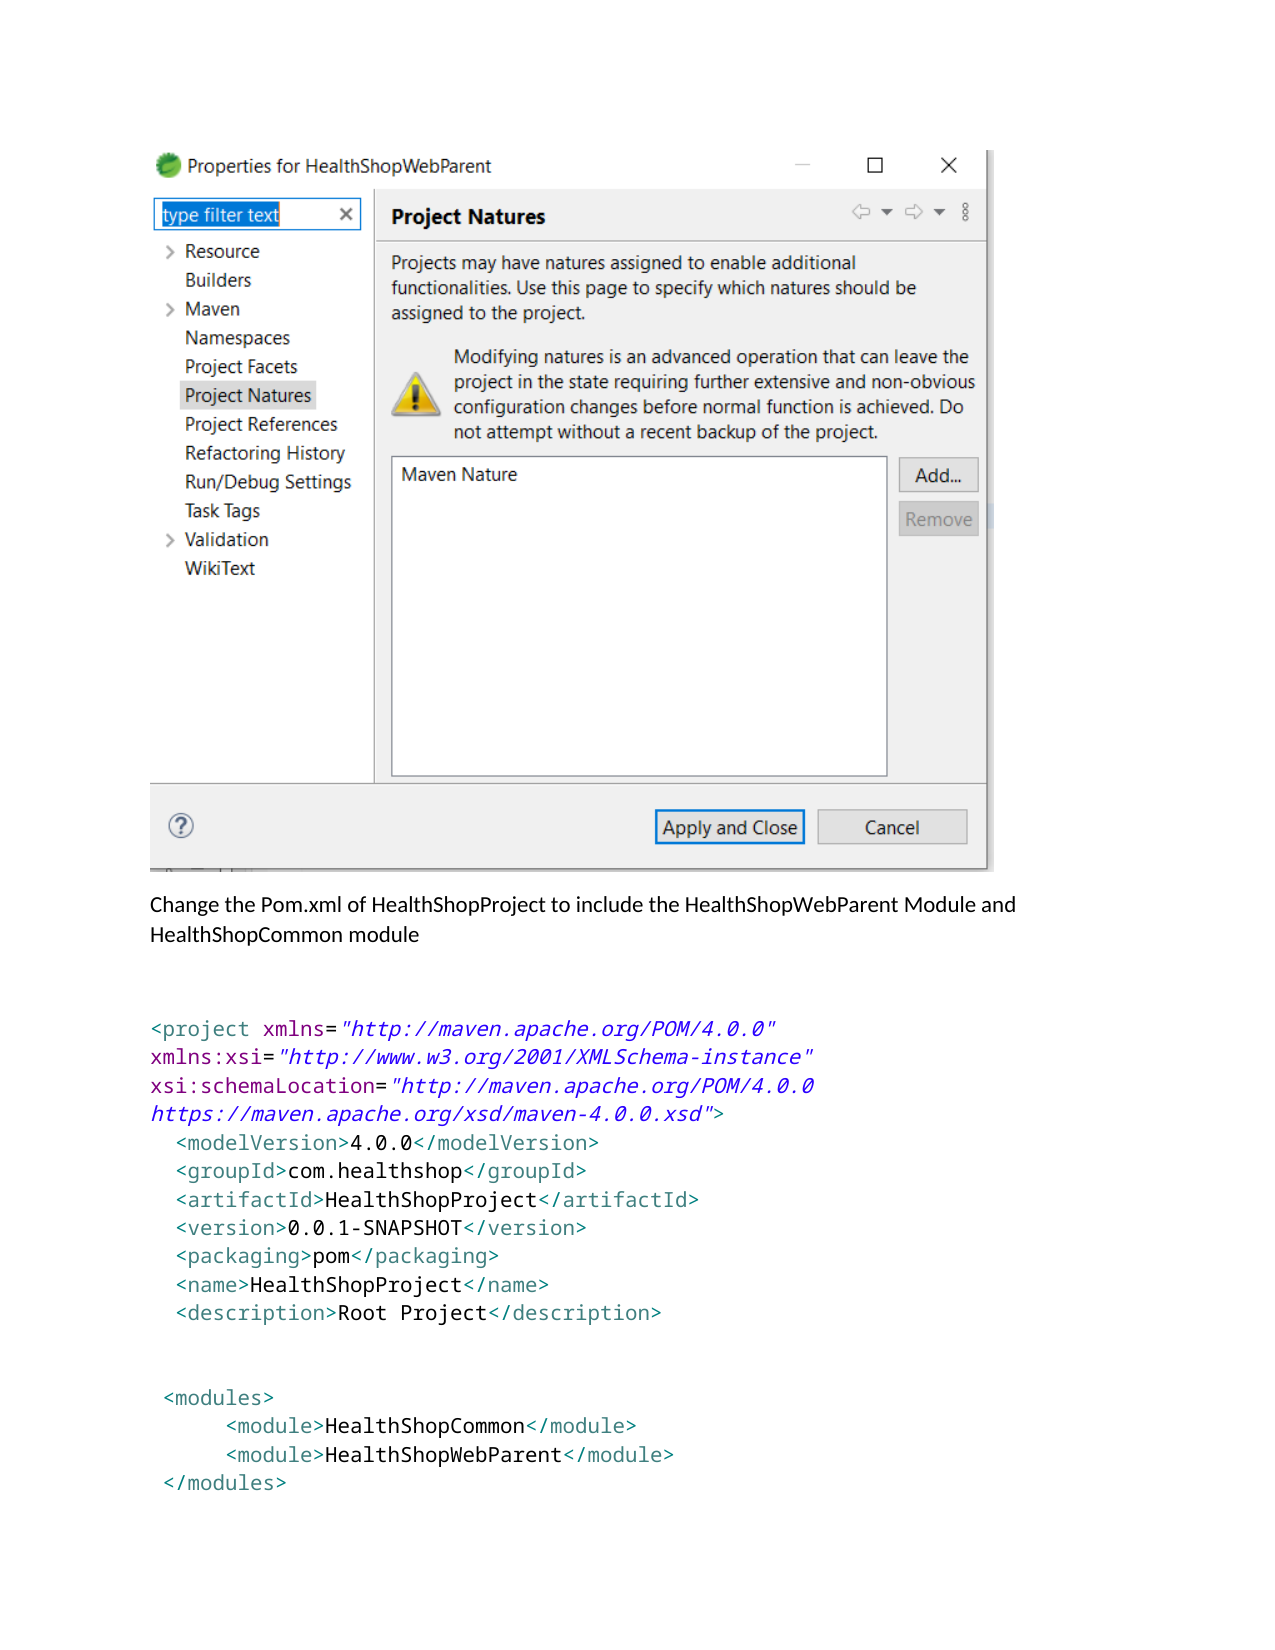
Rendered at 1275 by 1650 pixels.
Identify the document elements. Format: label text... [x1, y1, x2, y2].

text <modules> [150, 1383, 1125, 1411]
text <version>0.0.1-SNAPSHOT</version> [150, 1213, 1125, 1242]
picture [150, 150, 994, 872]
text <name>HealthShopProject</name> [150, 1270, 1125, 1298]
text <project xmlns="http://maven.apache.org/POM/4.0.0" xmlns:xsi="http://www.w3.org/2001/XMLSchema-instance" xsi:schemaLocation="http://maven.apache.org/POM/4.0.0 https://maven.apache.org/xsd/maven-4.0.0.xsd"> [150, 1014, 1125, 1128]
text <module>HealthShopWebParent</module> [150, 1440, 1125, 1468]
text <modelVersion>4.0.0</modelVersion> [150, 1128, 1125, 1156]
text <groupId>com.healthshop</groupId> [150, 1156, 1125, 1185]
text Change the Pom.xml of HealthShopProject to include the HealthShopWebParent Module and HealthShopCommon module [150, 890, 1125, 948]
text <module>HealthShopCommon</module> [150, 1411, 1125, 1440]
text <description>Root Project</description> [150, 1298, 1125, 1327]
text </modules> [150, 1468, 1125, 1497]
text <artifactId>HealthShopProject</artifactId> [150, 1185, 1125, 1213]
text <packaging>pom</packaging> [150, 1242, 1125, 1270]
